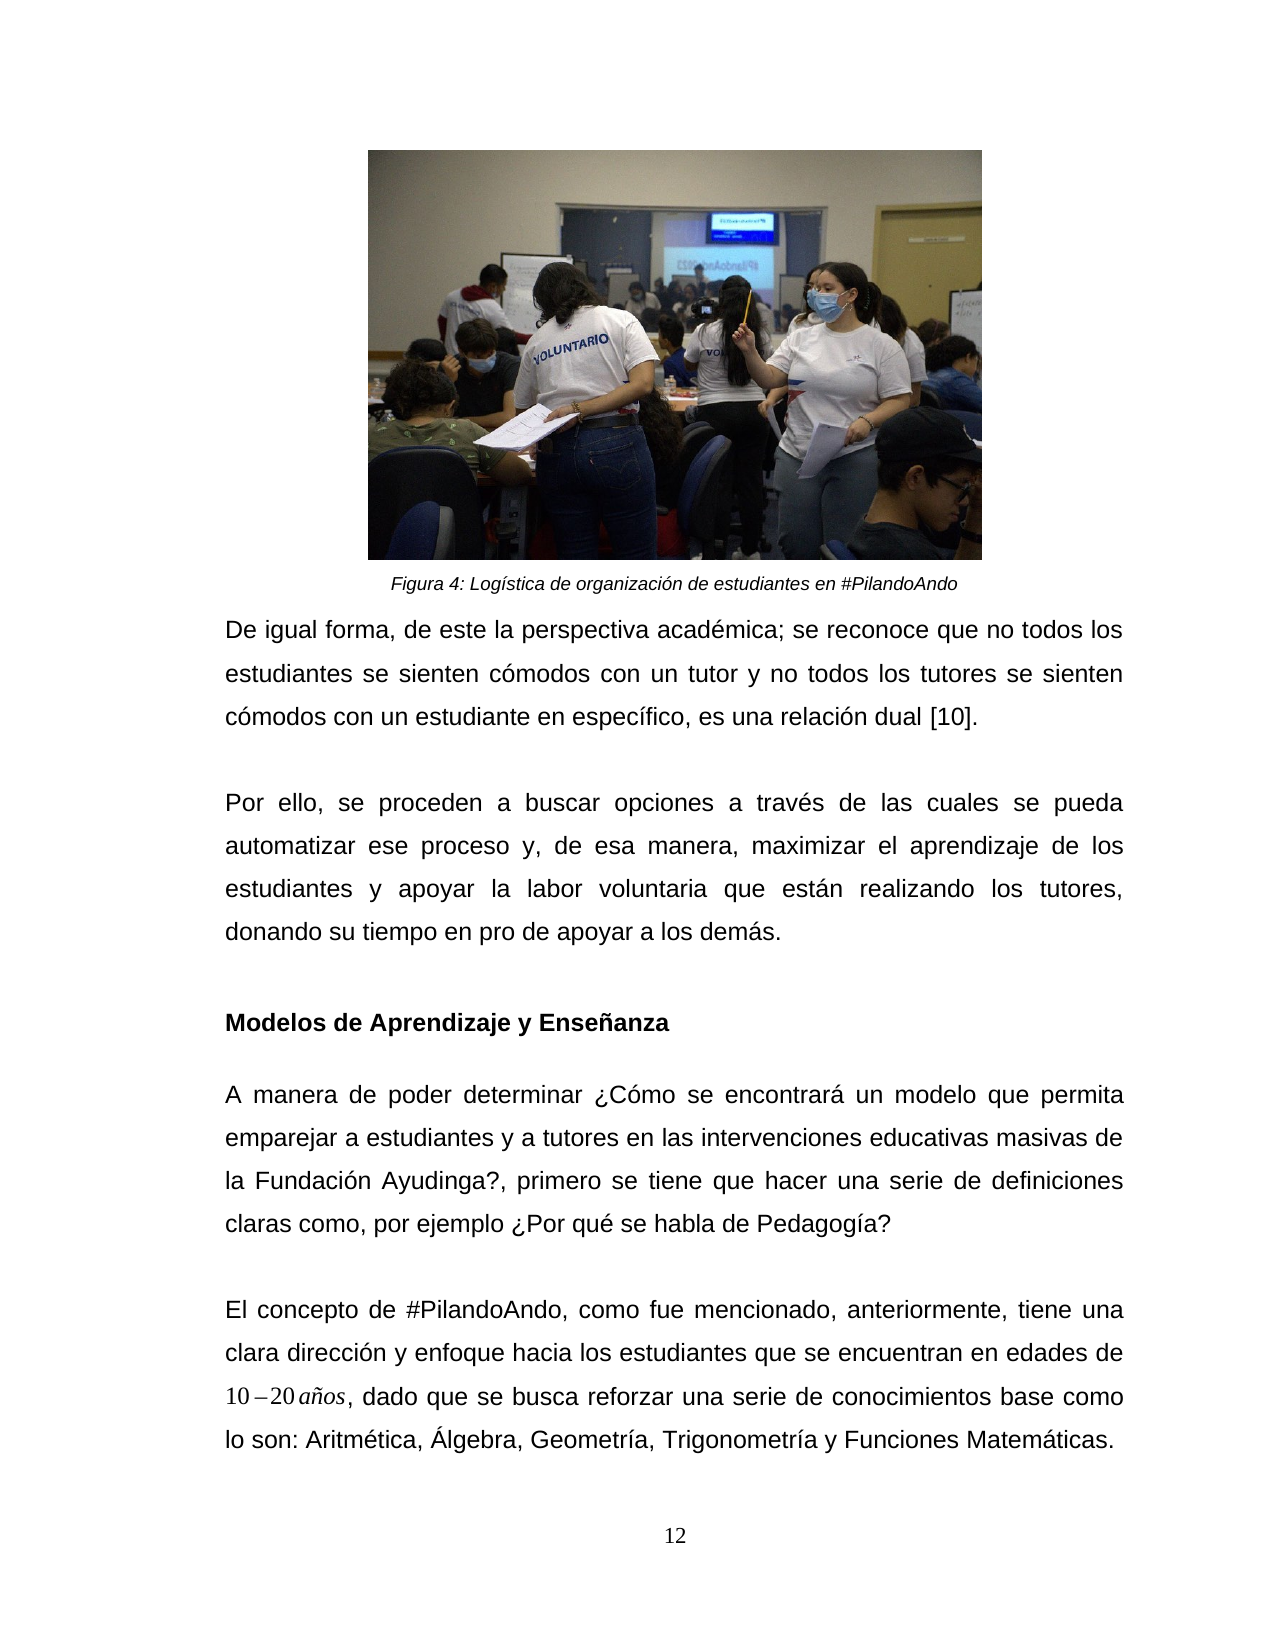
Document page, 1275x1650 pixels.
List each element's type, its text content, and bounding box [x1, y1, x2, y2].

text A manera de poder determinar ¿Cómo se encontrará un modelo que permita emparejar a estudiantes y a tutores en las intervenciones educativas masivas de la Fundación Ayudinga?, primero se tiene que hacer una serie de definiciones claras como, por ejemplo ¿Por qué se habla de Pedagogía? [225, 1080, 1125, 1238]
text El concepto de #PilandoAndo, como fue mencionado, anteriormente, tiene una clara dirección y enfoque hacia los estudiantes que se encuentran en edades de , dado que se busca reforzar una serie de conocimientos base como lo son: Aritmética, Álgebra, Geometría, Trigonometría y Funciones Matemáticas. [225, 1295, 1125, 1454]
text Por ello, se proceden a buscar opciones a través de las cuales se pueda automatizar ese proceso y, de esa manera, maximizar el aprendizaje de los estudiantes y apoyar la labor voluntaria que están realizando los tutores, donando su tiempo en pro de apoyar a los demás. [225, 788, 1125, 946]
subtitle Modelos de Aprendizaje y Enseñanza [225, 1008, 1125, 1037]
text Figura 4: Logística de organización de estudiantes en #PilandoAndo [225, 573, 1125, 595]
picture [368, 150, 982, 560]
text De igual forma, de este la perspectiva académica; se reconoce que no todos los estudiantes se sienten cómodos con un tutor y no todos los tutores se sienten cómodos con un estudiante en específico, es una relación dual . [225, 616, 1125, 731]
